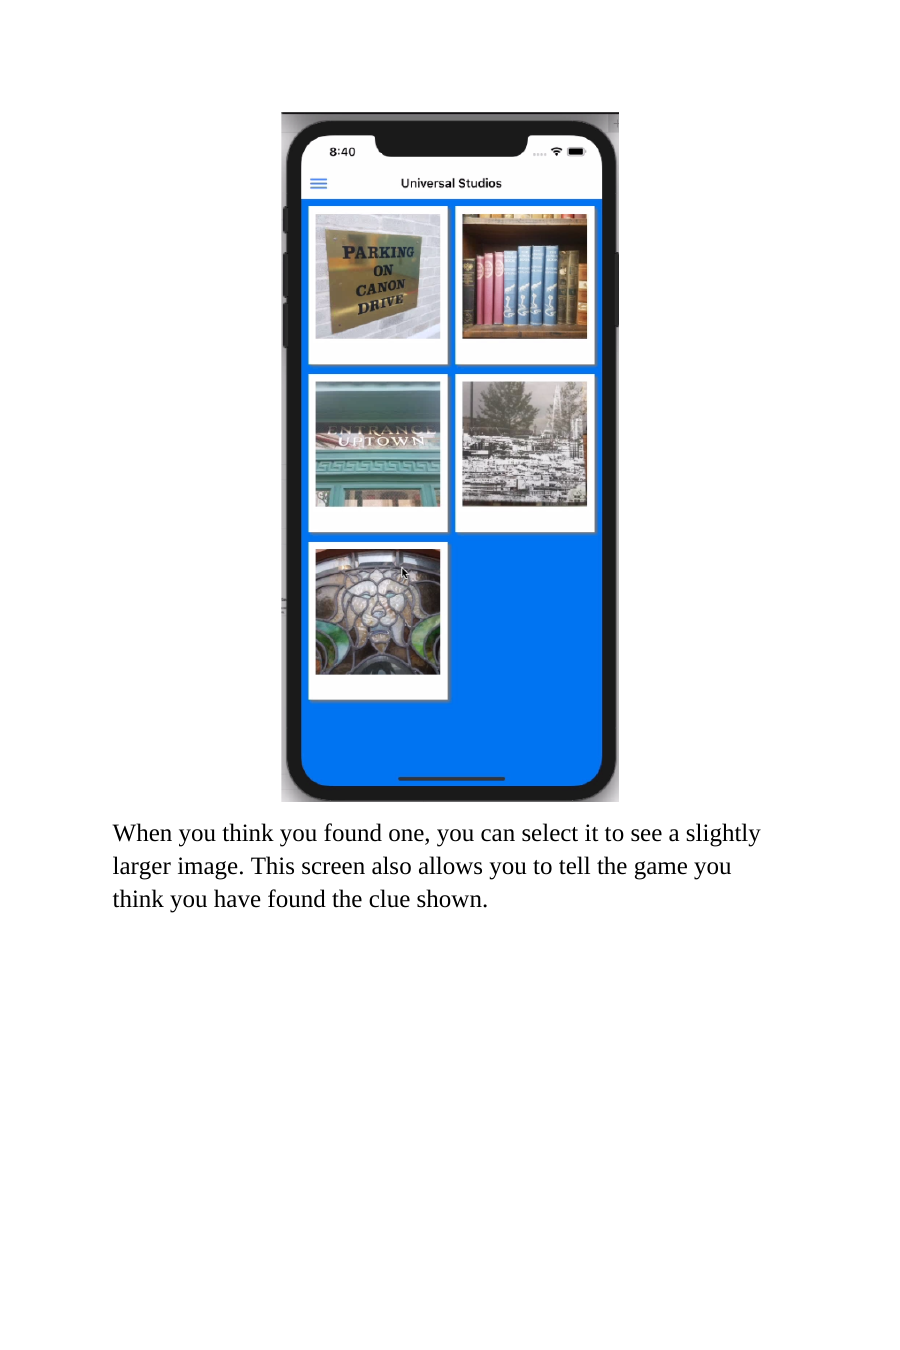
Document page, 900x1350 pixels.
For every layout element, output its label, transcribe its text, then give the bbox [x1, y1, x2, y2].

text When you think you found one, you can select it to see a slightly larger image. This screen also allows you to tell the game you think you have found the clue shown. [112, 818, 787, 913]
picture [281, 112, 619, 802]
